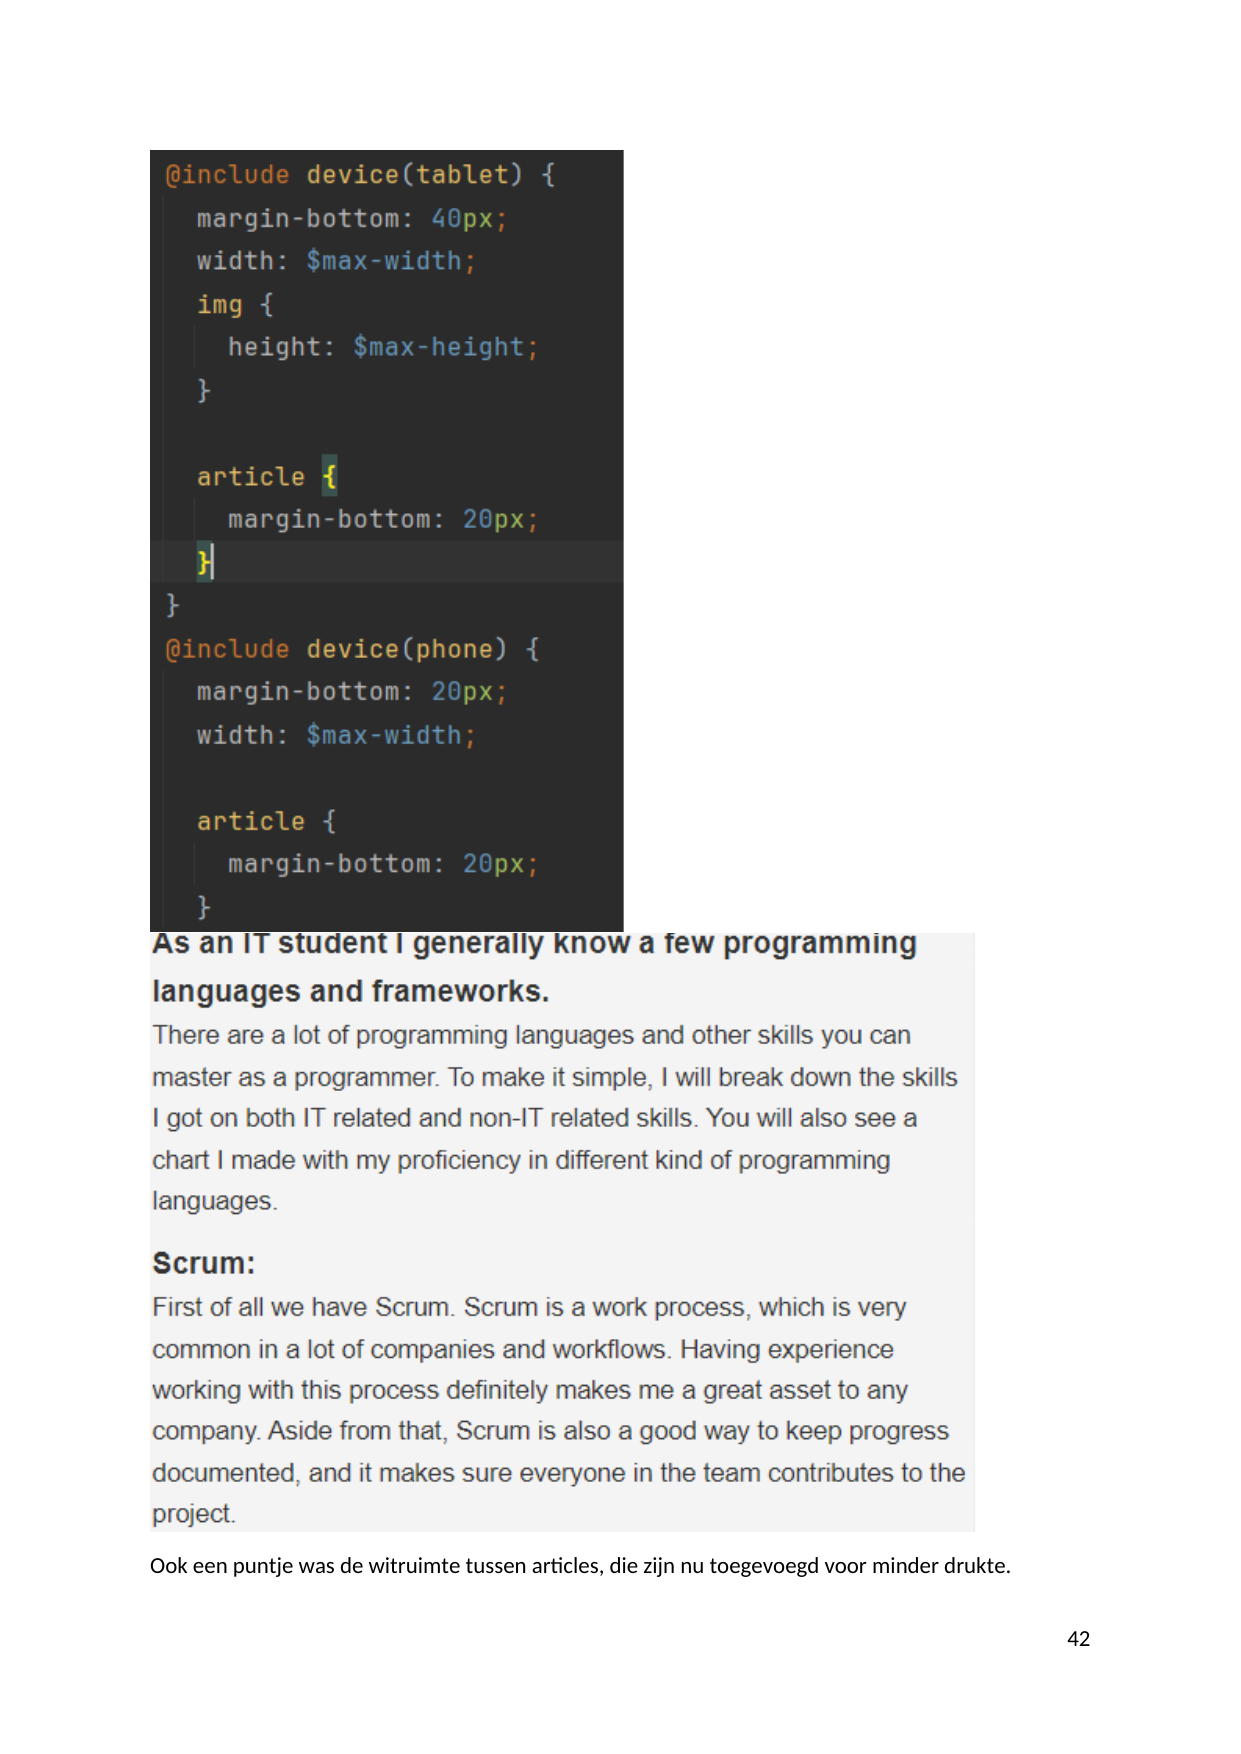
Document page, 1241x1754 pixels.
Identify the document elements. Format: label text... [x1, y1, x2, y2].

text Ook een puntje was de witruimte tussen articles, die zijn nu toegevoegd voor minder drukte. [150, 1551, 1090, 1579]
picture [150, 150, 624, 932]
picture [150, 933, 976, 1532]
